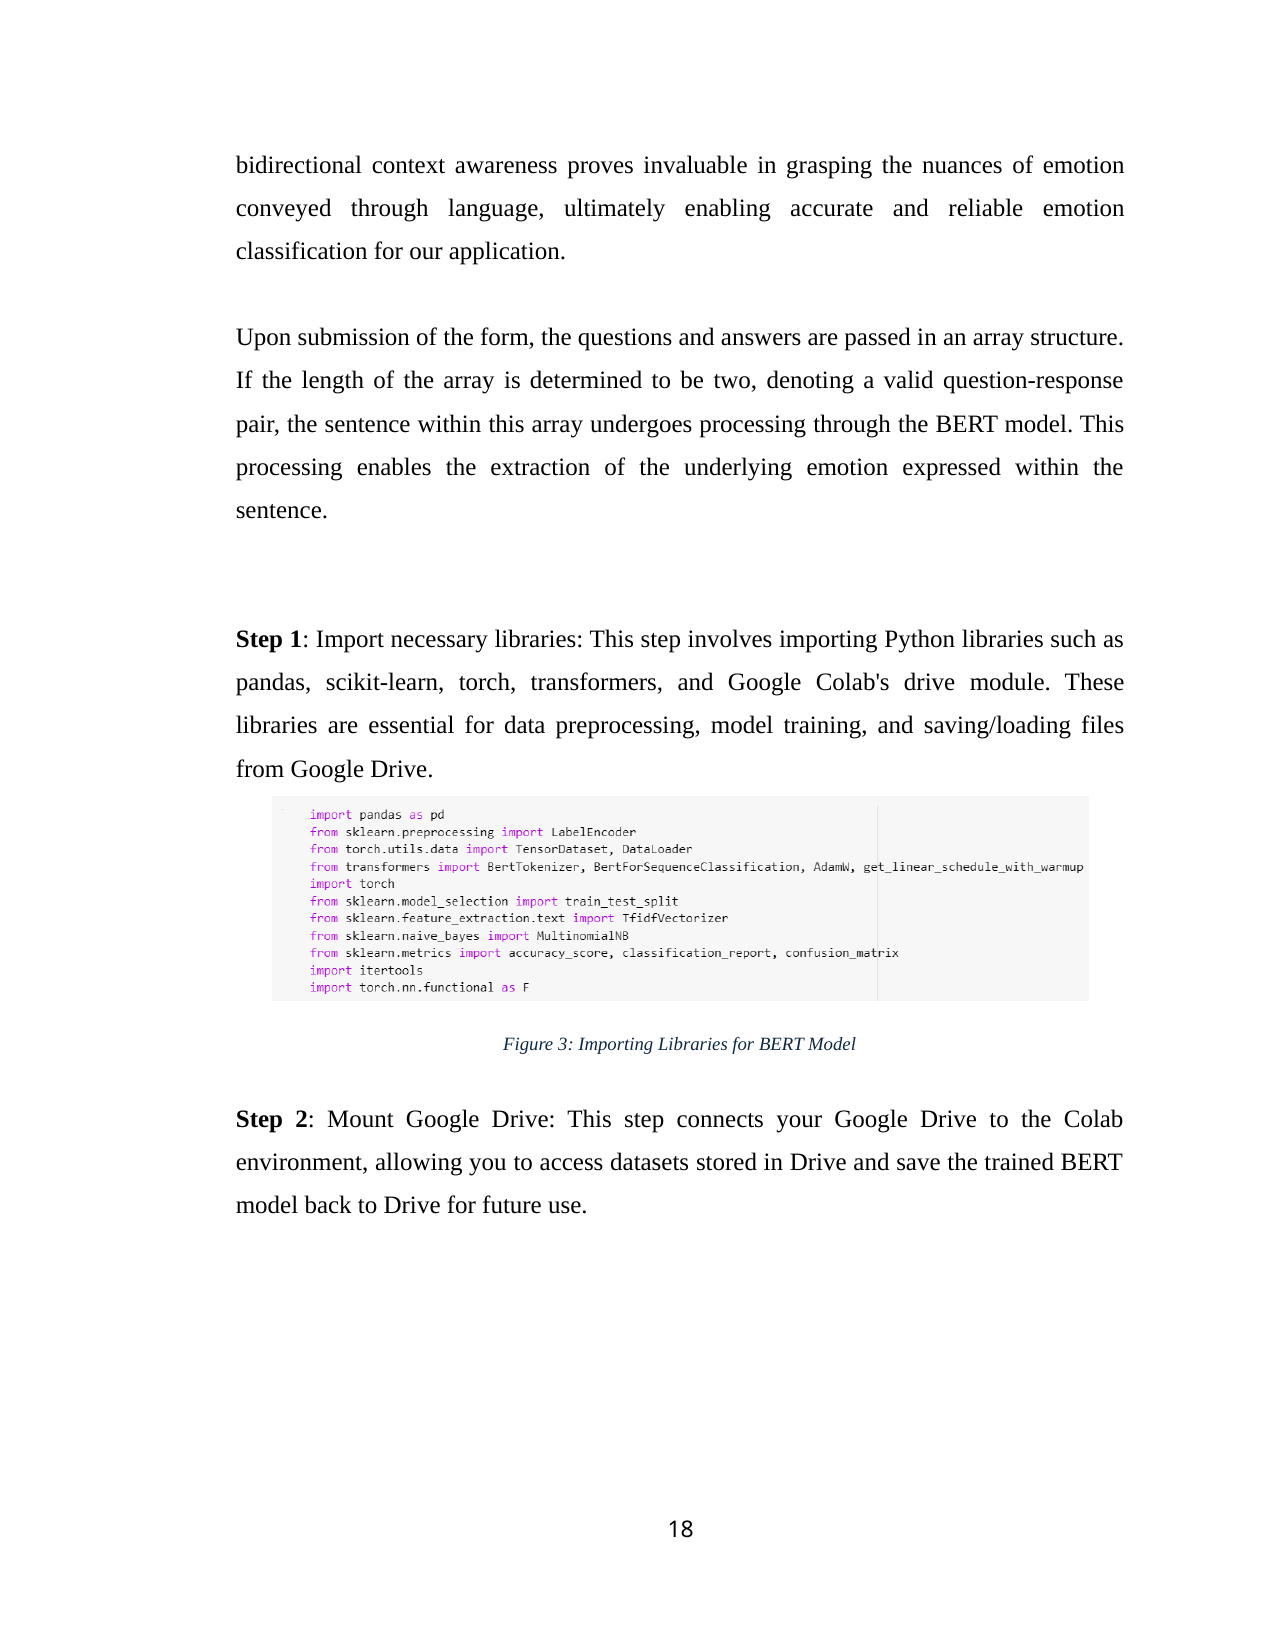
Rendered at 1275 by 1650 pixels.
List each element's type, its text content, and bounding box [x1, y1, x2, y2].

picture [271, 796, 1089, 1001]
text Upon submission of the form, the questions and answers are passed in an array structure. If the length of the array is determined to be two, denoting a valid question-response pair, the sentence within this array undergoes processing through the BERT model. This processing enables the extraction of the underlying emotion expressed within the sentence. [236, 322, 1125, 524]
text Figure 3: Importing Libraries for BERT Model [236, 1033, 1125, 1055]
text Step 1: Import necessary libraries: This step involves importing Python libraries such as pandas, scikit-learn, torch, transformers, and Google Colab's drive module. These libraries are essential for data preprocessing, model training, and saving/loading files from Google Drive. [236, 624, 1125, 782]
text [236, 150, 1125, 265]
text Step 2: Mount Google Drive: This step connects your Google Drive to the Colab environment, allowing you to access datasets stored in Drive and save the trained BERT model back to Drive for future use. [236, 1104, 1125, 1219]
